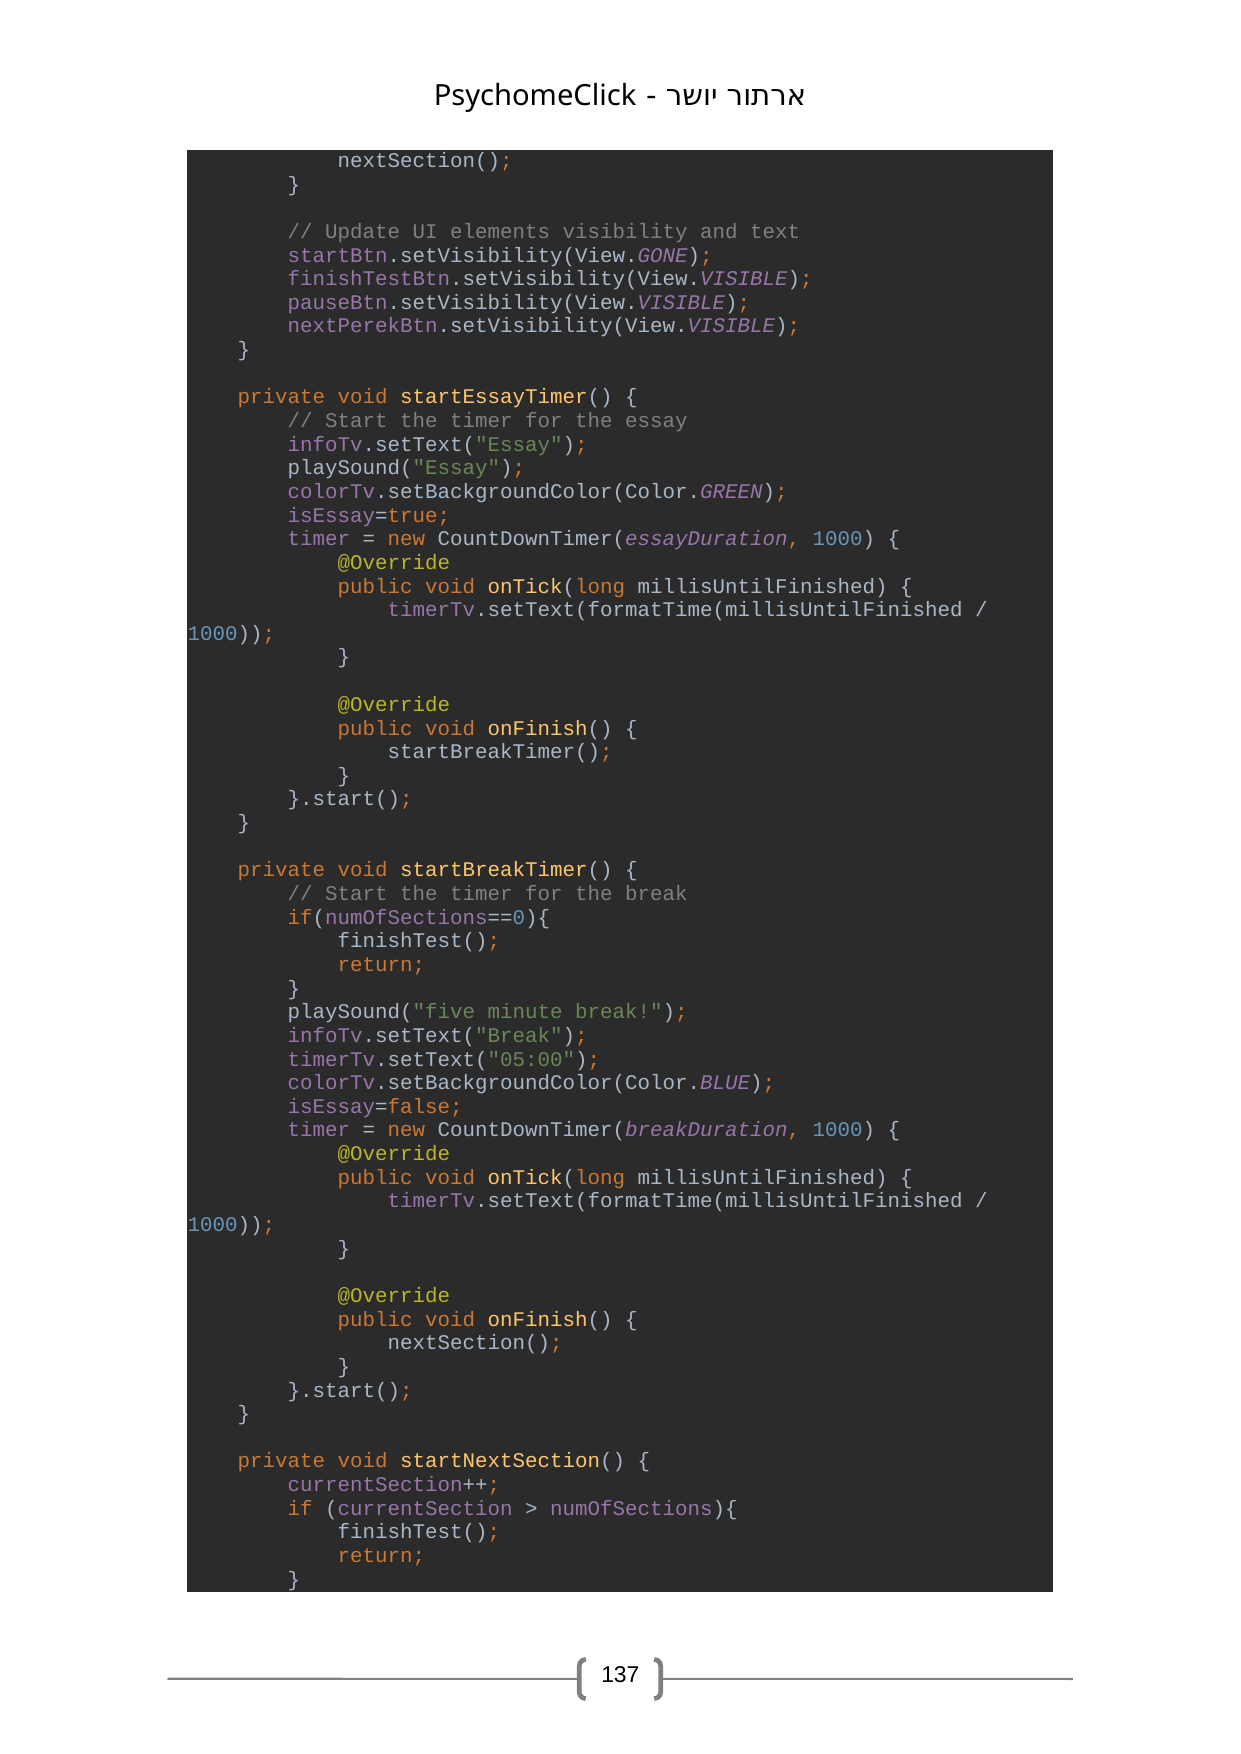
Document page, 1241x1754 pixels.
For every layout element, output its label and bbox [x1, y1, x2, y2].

text [187, 150, 1053, 1592]
